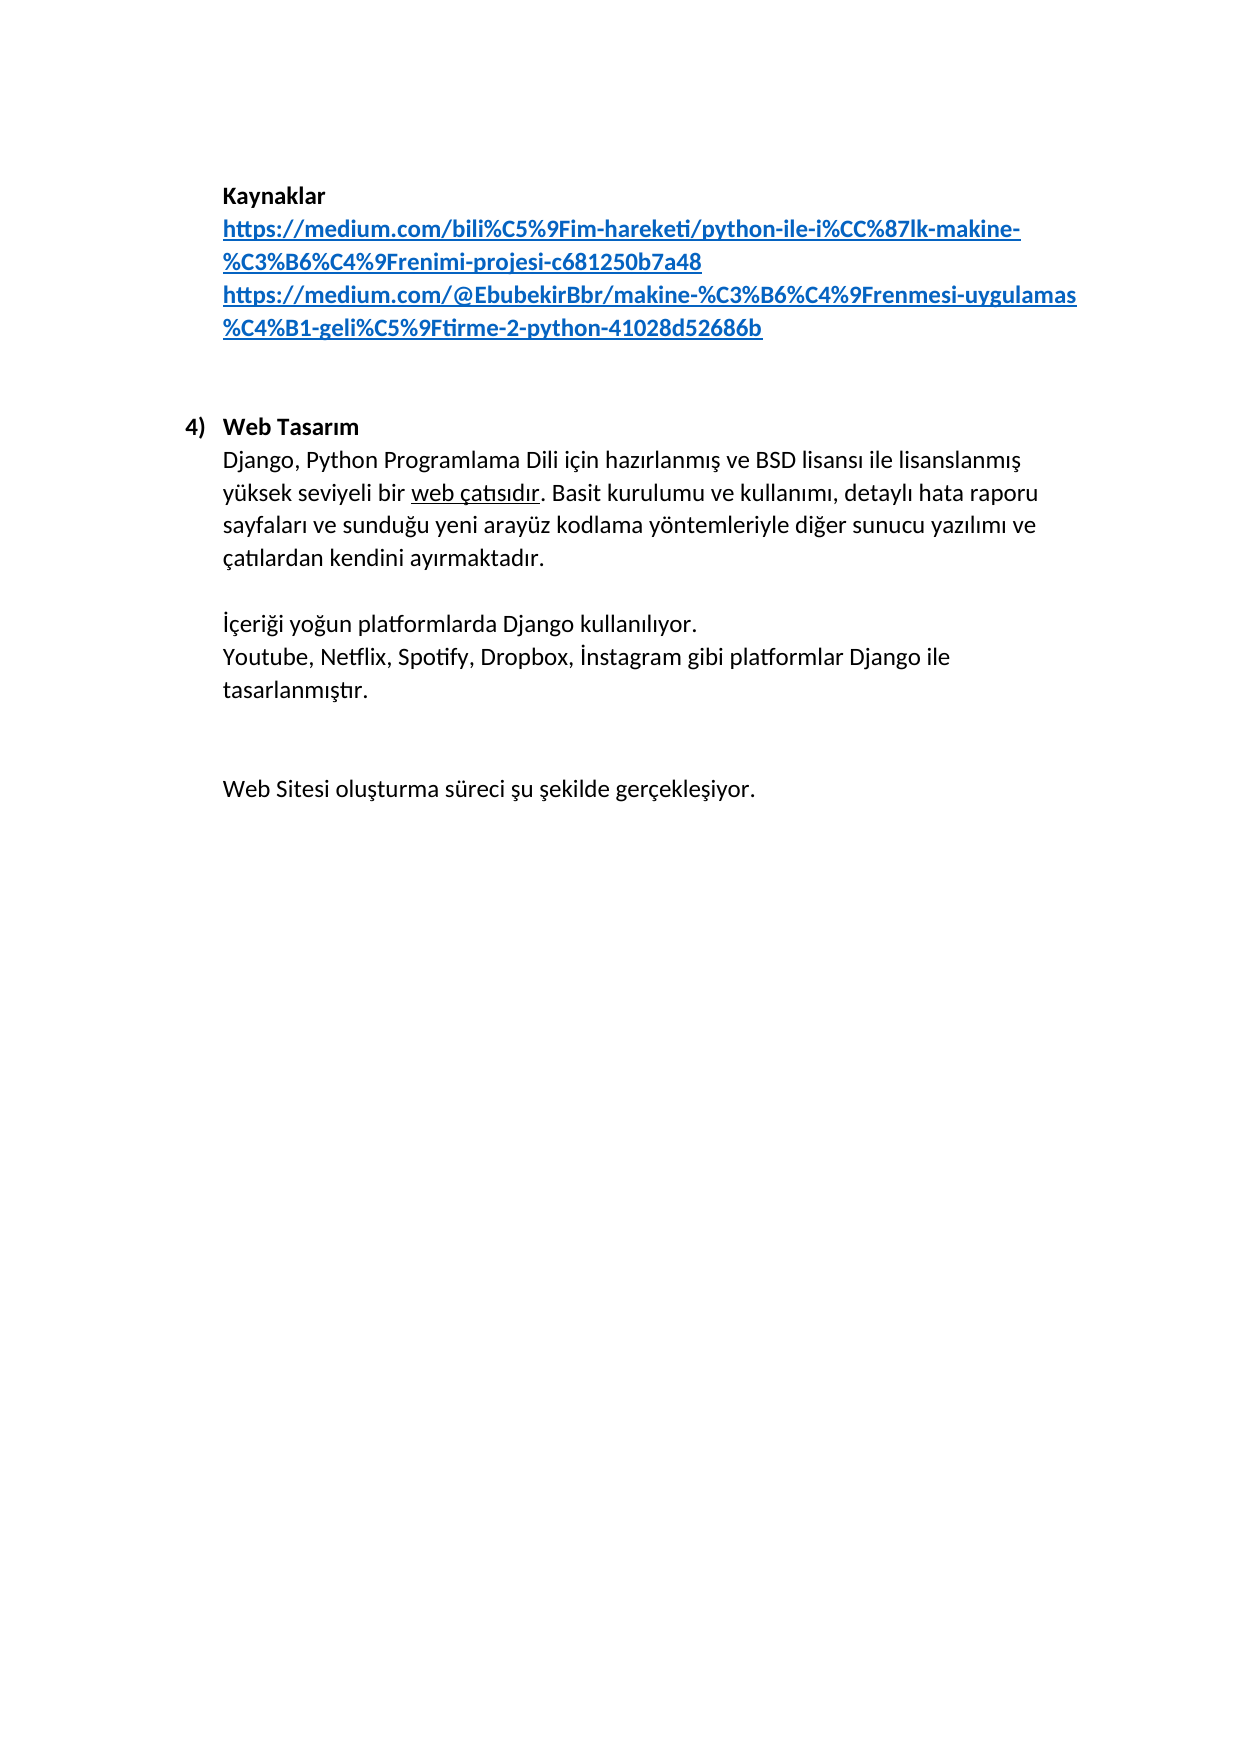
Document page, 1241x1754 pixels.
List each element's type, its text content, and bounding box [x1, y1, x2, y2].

list Web Tasarım [185, 411, 1093, 441]
list Django, Python Programlama Dili için hazırlanmış ve BSD lisansı ile lisanslanmış yüksek seviyeli bir web çatısıdır. Basit kurulumu ve kullanımı, detaylı hata raporu sayfaları ve sunduğu yeni arayüz kodlama yöntemleriyle diğer sunucu yazılımı ve çatılardan kendini ayırmaktadır. [223, 444, 1093, 573]
list https://medium.com/@EbubekirBbr/makine-%C3%B6%C4%9Frenmesi-uygulamas%C4%B1-geli%C5%9Ftirme-2-python-41028d52686b [223, 279, 1093, 343]
list İçeriği yoğun platformlarda Django kullanılıyor. [223, 608, 1093, 639]
list Youtube, Netflix, Spotify, Dropbox, İnstagram gibi platformlar Django ile tasarlanmıştır. [223, 641, 1093, 705]
list https://medium.com/bili%C5%9Fim-hareketi/python-ile-i%CC%87lk-makine-%C3%B6%C4%9Frenimi-projesi-c681250b7a48 [223, 213, 1093, 277]
list Web Sitesi oluşturma süreci şu şekilde gerçekleşiyor. [223, 773, 1093, 803]
list Kaynaklar [223, 181, 1093, 211]
